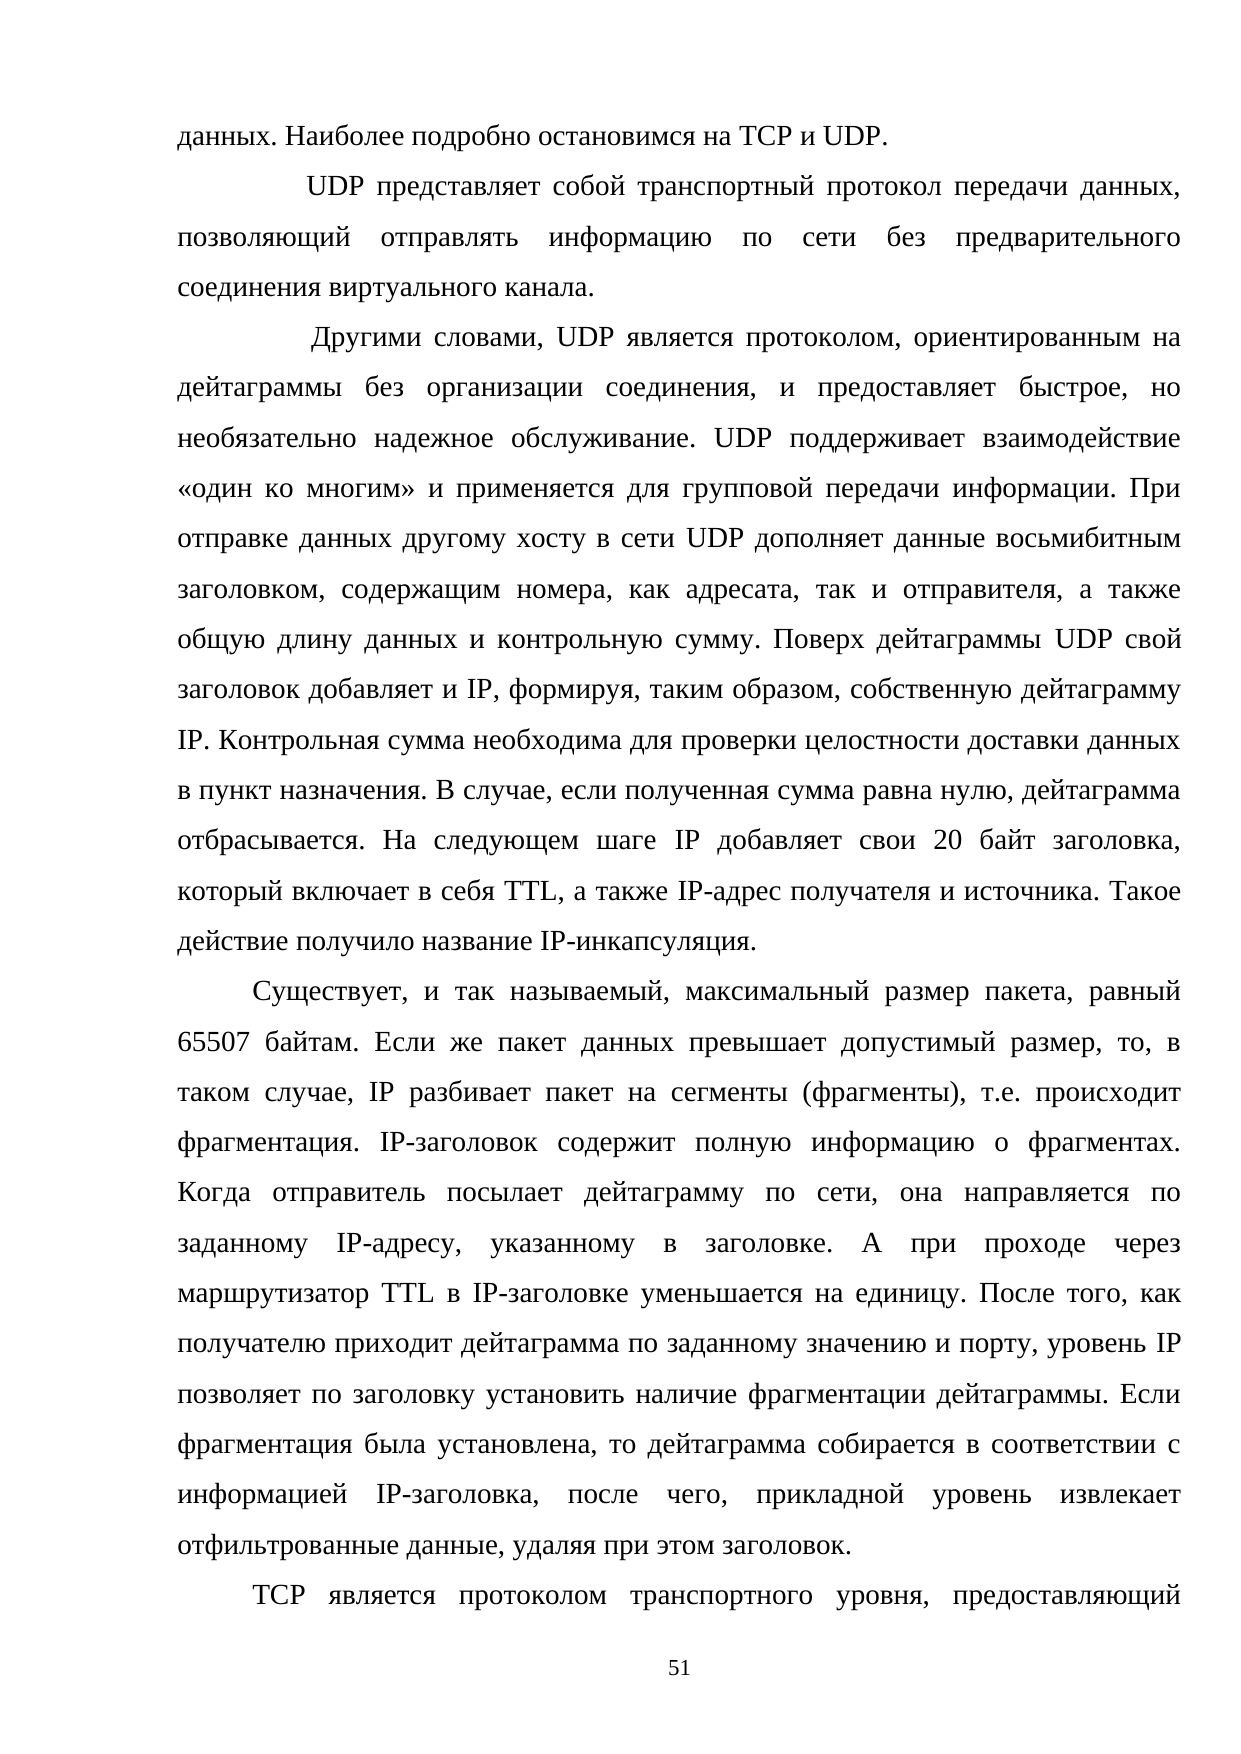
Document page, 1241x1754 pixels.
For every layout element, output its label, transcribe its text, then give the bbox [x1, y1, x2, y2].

text Другими словами, UDP является протоколом, ориентированным на дейтаграммы без организации соединения, и предоставляет быстрое, но необязательно надежное обслуживание. UDP поддерживает взаимодействие «один ко многим» и применяется для групповой передачи информации. При отправке данных другому хосту в сети UDP дополняет данные восьмибитным заголовком, содержащим номера, как адресата, так и отправителя, а также общую длину данных и контрольную сумму. Поверх дейтаграммы UDP свой заголовок добавляет и IP, формируя, таким образом, собственную дейтаграмму IP. Контрольная сумма необходима для проверки целостности доставки данных в пункт назначения. В случае, если полученная сумма равна нулю, дейтаграмма отбрасывается. На следующем шаге IP добавляет свои 20 байт заголовка, который включает в себя TTL, а также IP-адрес получателя и источника. Такое действие получило название IP-инкапсуляция. [177, 319, 1182, 957]
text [177, 118, 1182, 152]
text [177, 1577, 1182, 1611]
text UDP представляет собой транспортный протокол передачи данных, позволяющий отправлять информацию по сети без предварительного соединения виртуального канала. [177, 168, 1182, 302]
text Существует, и так называемый, максимальный размер пакета, равный 65507 байтам. Если же пакет данных превышает допустимый размер, то, в таком случае, IP разбивает пакет на сегменты (фрагменты), т.е. происходит фрагментация. IP-заголовок содержит полную информацию о фрагментах. Когда отправитель посылает дейтаграмму по сети, она направляется по заданному IP-адресу, указанному в заголовке. А при проходе через маршрутизатор TTL в IP-заголовке уменьшается на единицу. После того, как получателю приходит дейтаграмма по заданному значению и порту, уровень IP позволяет по заголовку установить наличие фрагментации дейтаграммы. Если фрагментация была установлена, то дейтаграмма собирается в соответствии с информацией IP-заголовка, после чего, прикладной уровень извлекает отфильтрованные данные, удаляя при этом заголовок. [177, 973, 1182, 1560]
